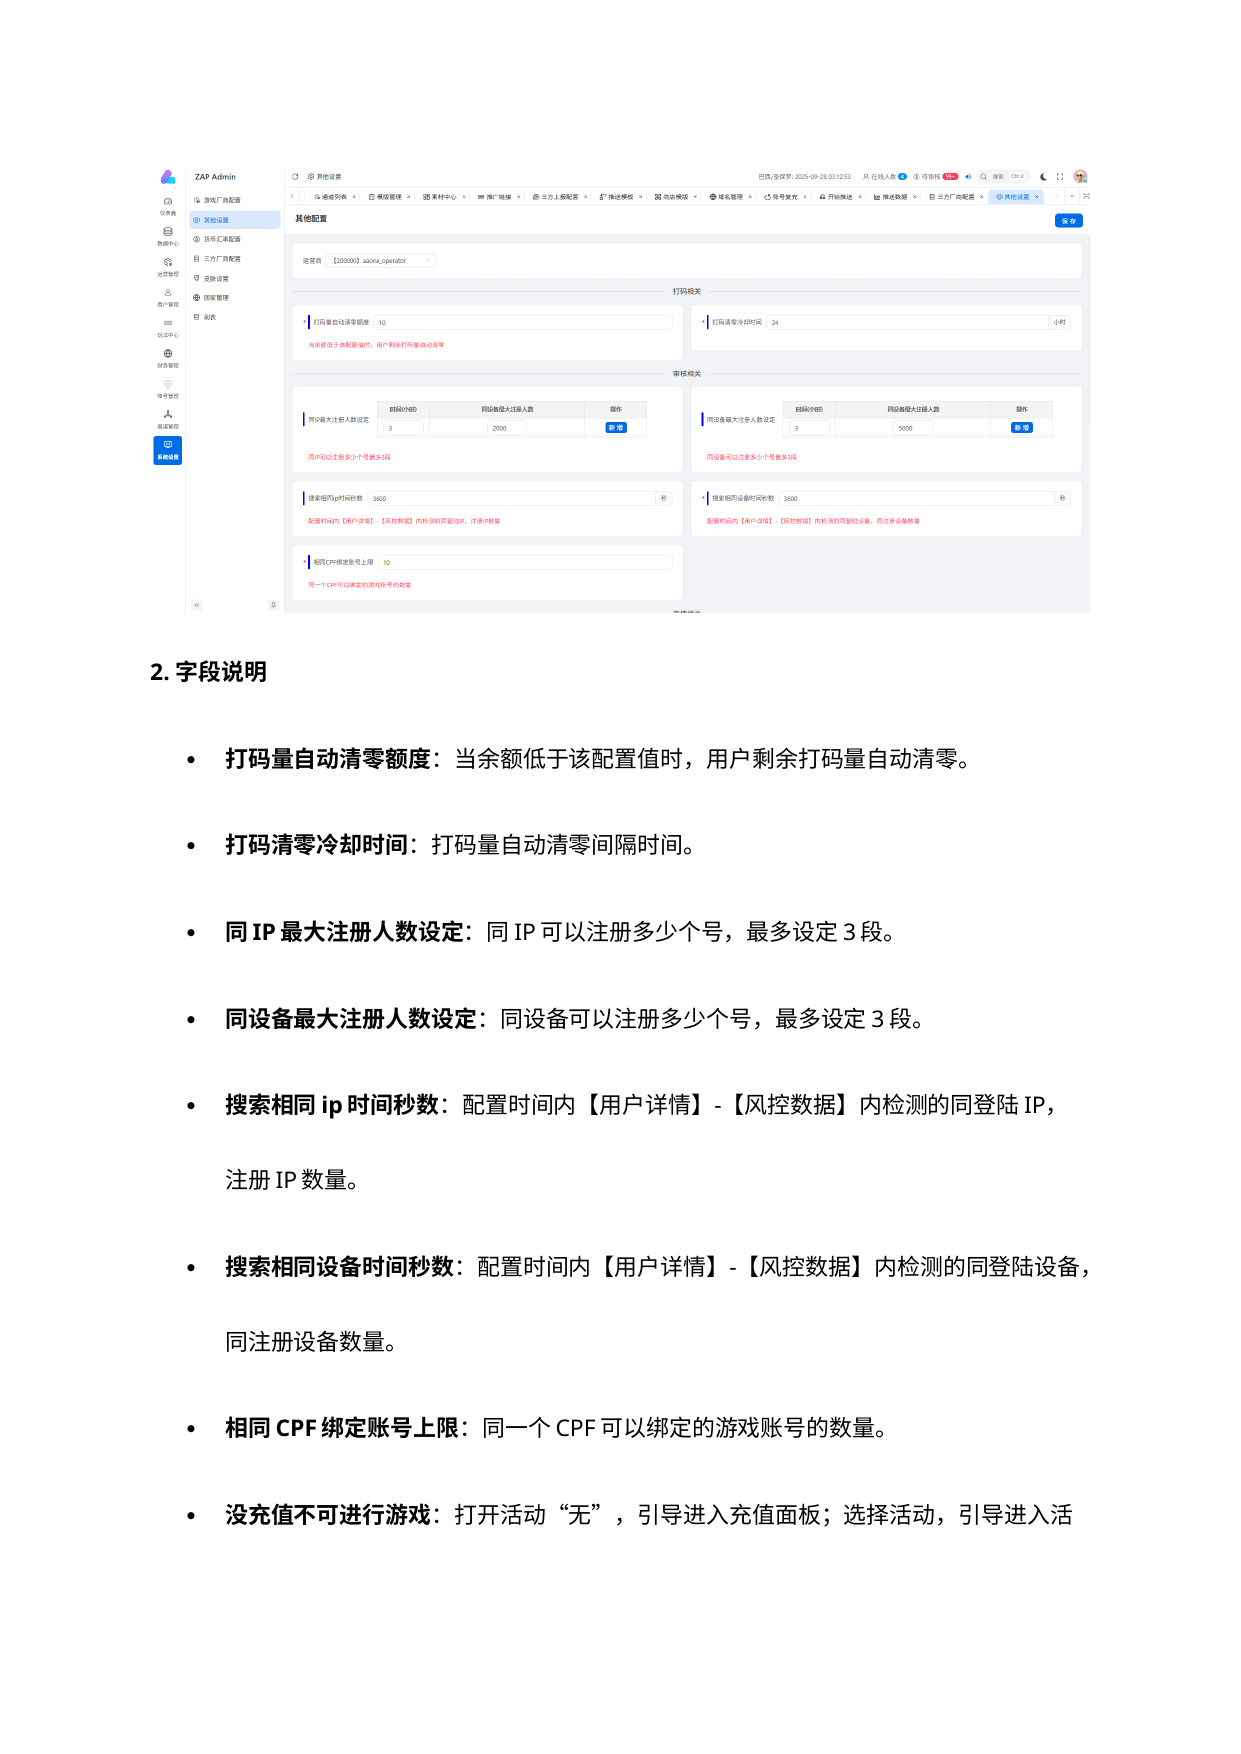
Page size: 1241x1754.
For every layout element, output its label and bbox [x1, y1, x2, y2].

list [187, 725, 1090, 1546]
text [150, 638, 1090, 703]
picture [150, 166, 1091, 613]
